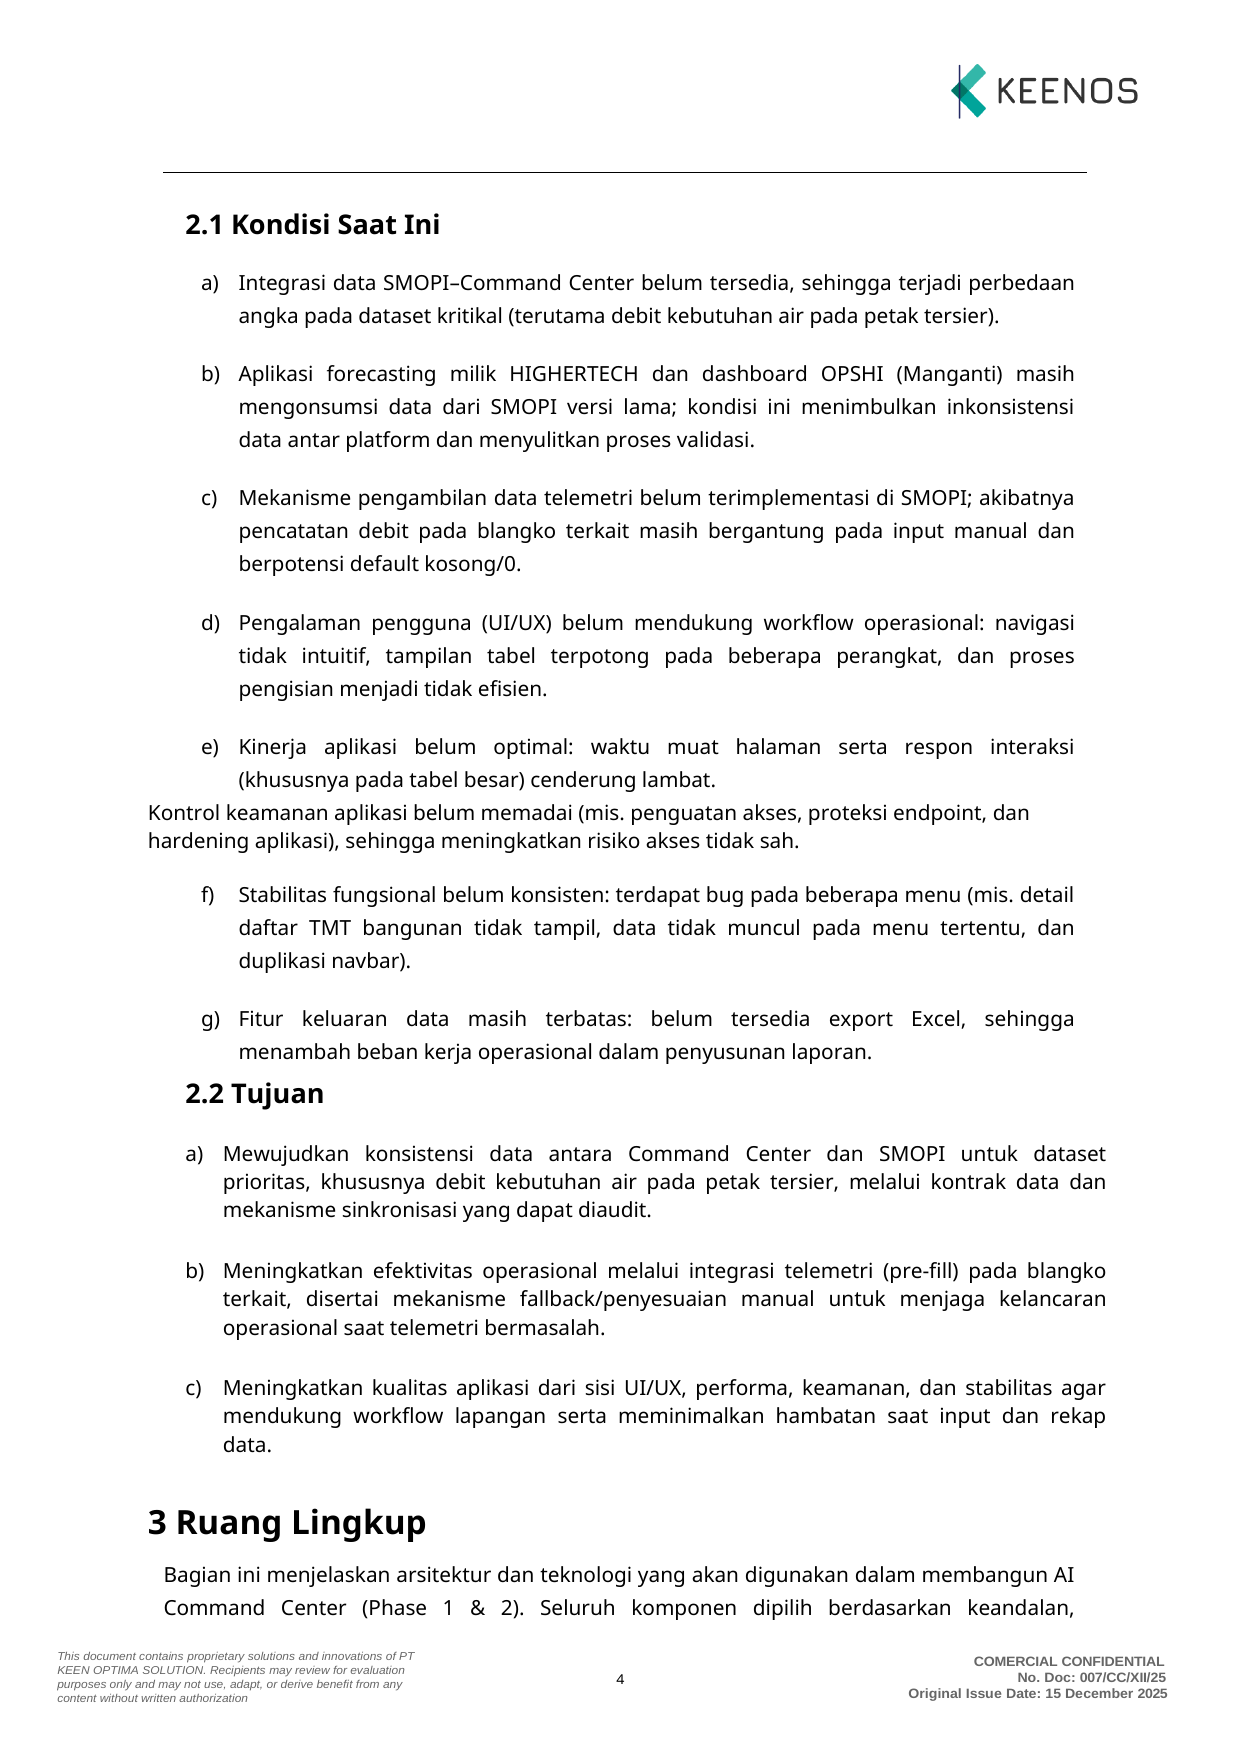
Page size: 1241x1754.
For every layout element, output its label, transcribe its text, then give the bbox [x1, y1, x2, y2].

list Fitur keluaran data masih terbatas: belum tersedia export Excel, sehingga menambah beban kerja operasional dalam penyusunan laporan. [201, 1004, 1076, 1066]
list Kinerja aplikasi belum optimal: waktu muat halaman serta respon interaksi (khususnya pada tabel besar) cenderung lambat. [201, 732, 1076, 793]
list Integrasi data SMOPI–Command Center belum tersedia, sehingga terjadi perbedaan angka pada dataset kritikal (terutama debit kebutuhan air pada petak tersier). [201, 268, 1076, 329]
subtitle Ruang Lingkup [148, 1499, 1107, 1544]
list Meningkatkan efektivitas operasional melalui integrasi telemetri (pre-fill) pada blangko terkait, disertai mekanisme fallback/penyesuaian manual untuk menjaga kelancaran operasional saat telemetri bermasalah. [185, 1256, 1107, 1341]
list Stabilitas fungsional belum konsisten: terdapat bug pada beberapa menu (mis. detail daftar TMT bangunan tidak tampil, data tidak muncul pada menu tertentu, dan duplikasi navbar). [201, 880, 1076, 974]
list Mewujudkan konsistensi data antara Command Center dan SMOPI untuk dataset prioritas, khususnya debit kebutuhan air pada petak tersier, melalui kontrak data dan mekanisme sinkronisasi yang dapat diaudit. [185, 1139, 1107, 1224]
list Pengalaman pengguna (UI/UX) belum mendukung workflow operasional: navigasi tidak intuitif, tampilan tabel terpotong pada beberapa perangkat, dan proses pengisian menjadi tidak efisien. [201, 608, 1076, 702]
subtitle Kondisi Saat Ini [185, 206, 1107, 242]
text Kontrol keamanan aplikasi belum memadai (mis. penguatan akses, proteksi endpoint, dan hardening aplikasi), sehingga meningkatkan risiko akses tidak sah. [148, 798, 1107, 855]
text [163, 1560, 1075, 1622]
list Aplikasi forecasting milik HIGHERTECH dan dashboard OPSHI (Manganti) masih mengonsumsi data dari SMOPI versi lama; kondisi ini menimbulkan inkonsistensi data antar platform dan menyulitkan proses validasi. [201, 359, 1076, 453]
list Mekanisme pengambilan data telemetri belum terimplementasi di SMOPI; akibatnya pencatatan debit pada blangko terkait masih bergantung pada input manual dan berpotensi default kosong/0. [201, 483, 1076, 578]
picture [950, 63, 1146, 119]
subtitle Tujuan [185, 1074, 1107, 1111]
list Meningkatkan kualitas aplikasi dari sisi UI/UX, performa, keamanan, dan stabilitas agar mendukung workflow lapangan serta meminimalkan hambatan saat input dan rekap data. [185, 1373, 1107, 1458]
